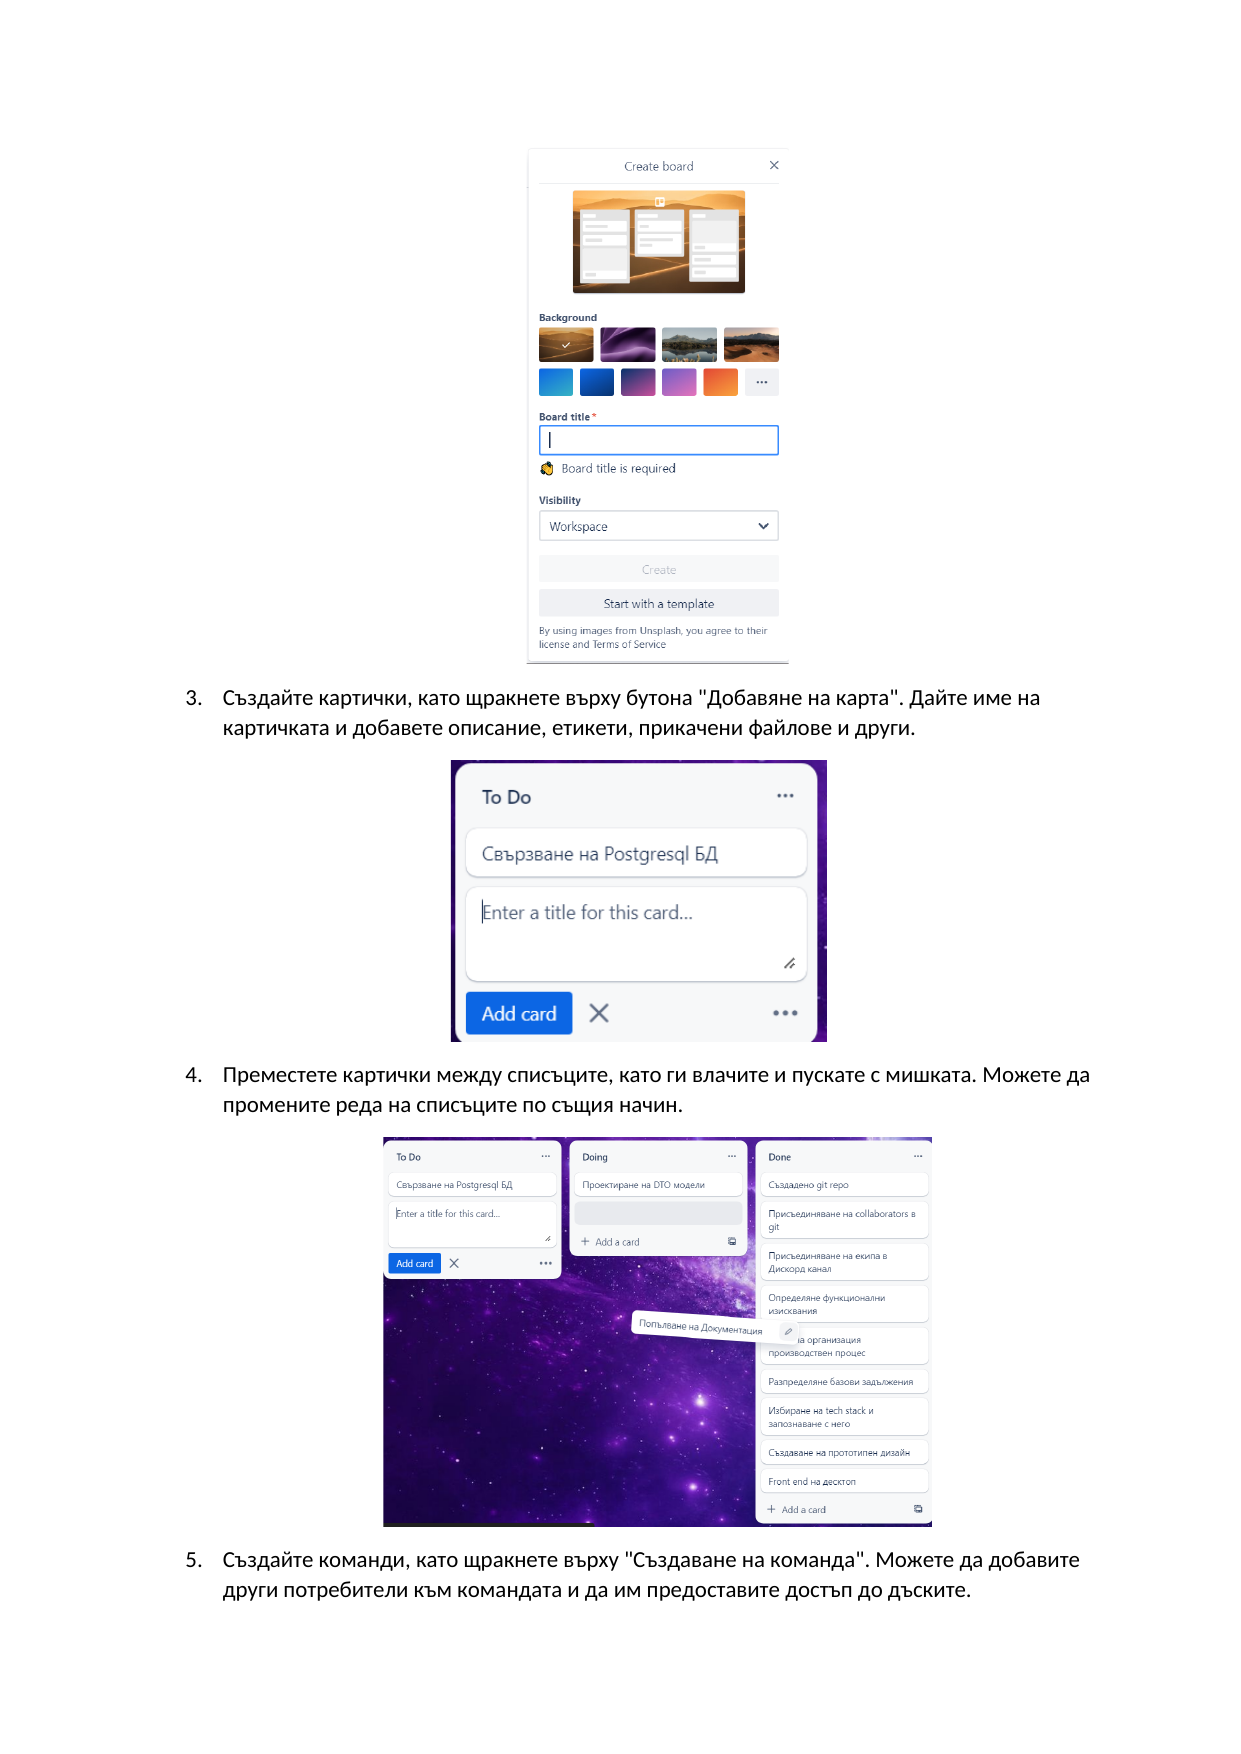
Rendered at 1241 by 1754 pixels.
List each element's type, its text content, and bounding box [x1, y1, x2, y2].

list Преместете картички между списъците, като ги влачите и пускате с мишката. Можете да промените реда на списъците по същия начин. [185, 1060, 1093, 1118]
picture [383, 1137, 932, 1527]
picture [450, 760, 827, 1042]
list Създайте картички, като щракнете върху бутона "Добавяне на карта". Дайте име на картичката и добавете описание, етикети, прикачени файлове и други. [185, 683, 1093, 741]
picture [526, 147, 789, 664]
list Създайте команди, като щракнете върху "Създаване на команда". Можете да добавите други потребители към командата и да им предоставите достъп до дъските. [185, 1545, 1093, 1604]
